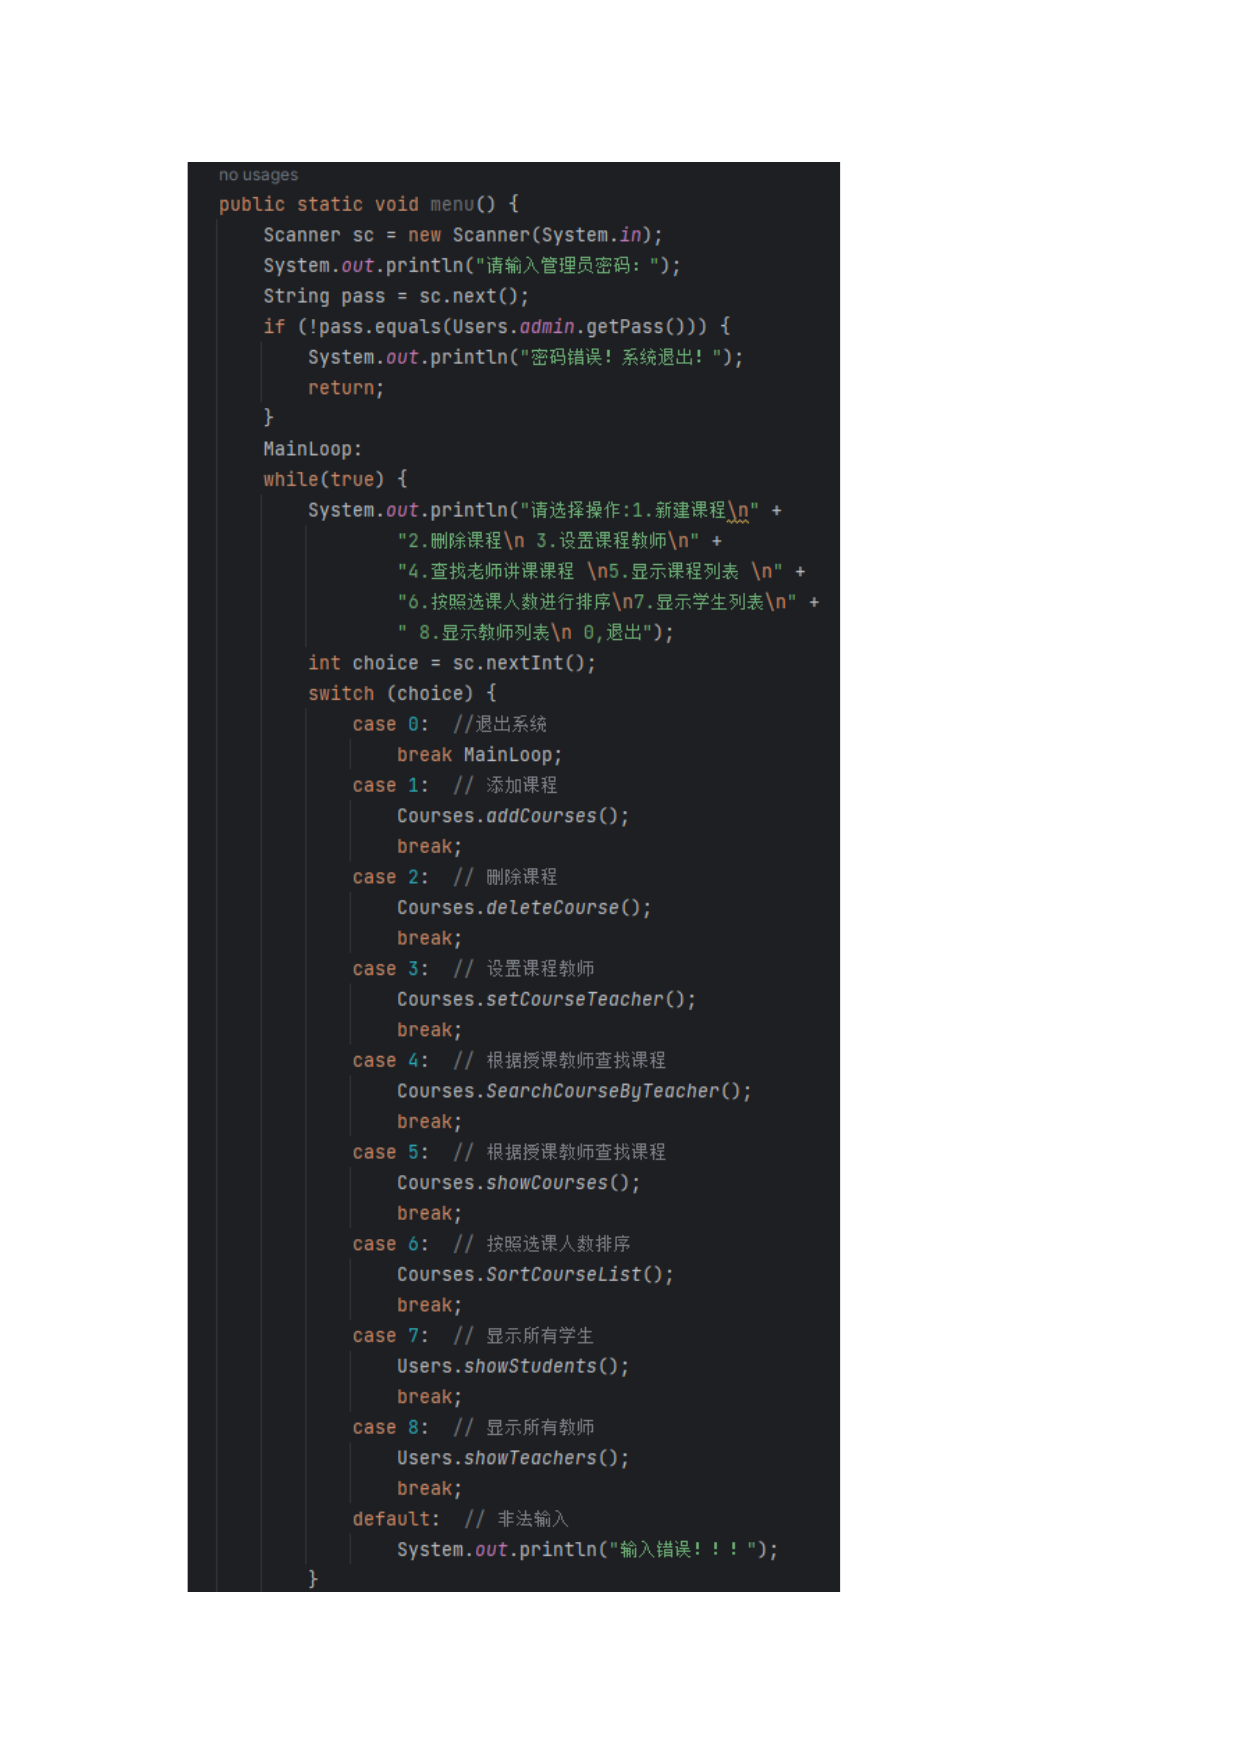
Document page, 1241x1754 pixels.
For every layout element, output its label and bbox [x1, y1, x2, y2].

picture [187, 162, 841, 1592]
